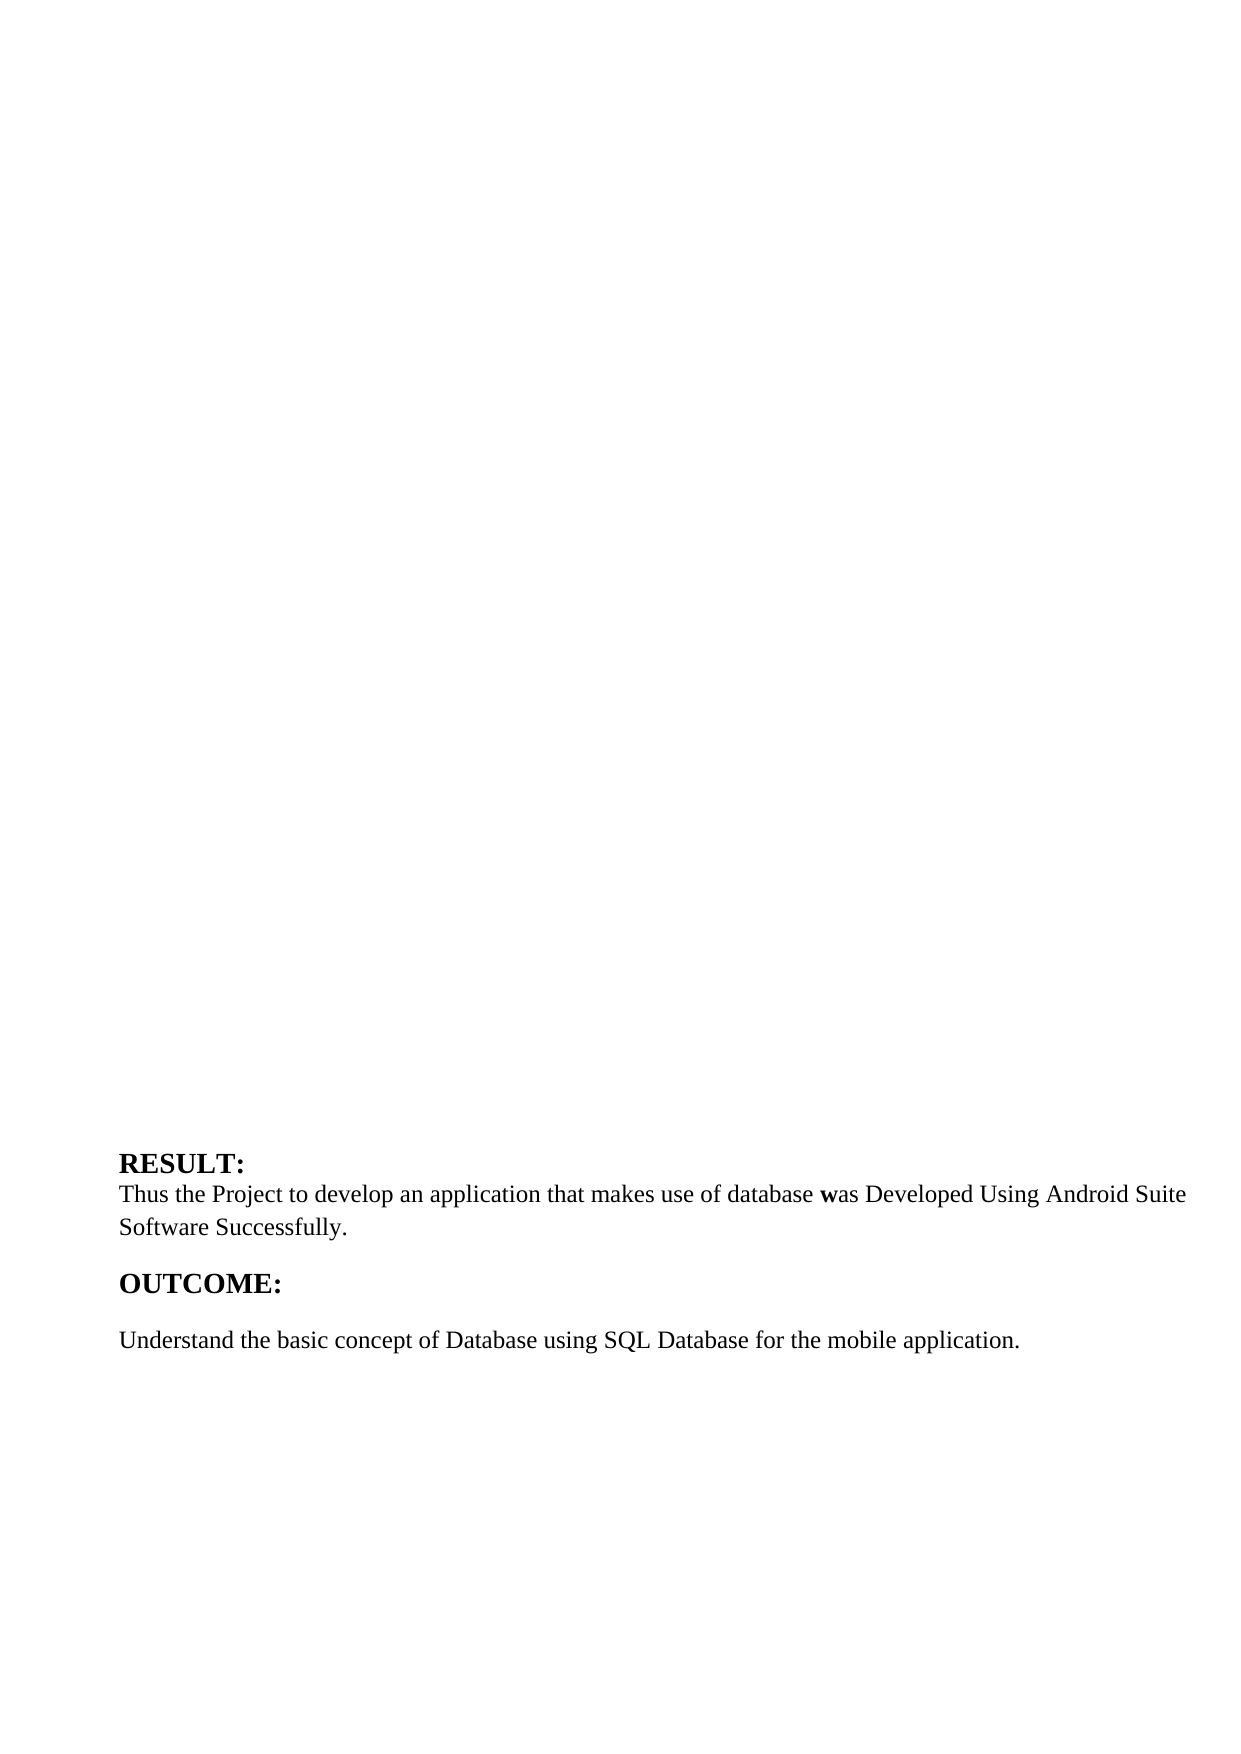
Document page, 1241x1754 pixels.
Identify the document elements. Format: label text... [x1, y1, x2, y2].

text Understand the basic concept of Database using SQL Database for the mobile application. [119, 1326, 1201, 1354]
text Thus the Project to develop an application that makes use of database was Developed Using Android Suite Software Successfully. [119, 1179, 1201, 1241]
text RESULT: [119, 1146, 1201, 1179]
text OUTCOME: [119, 1266, 1201, 1300]
